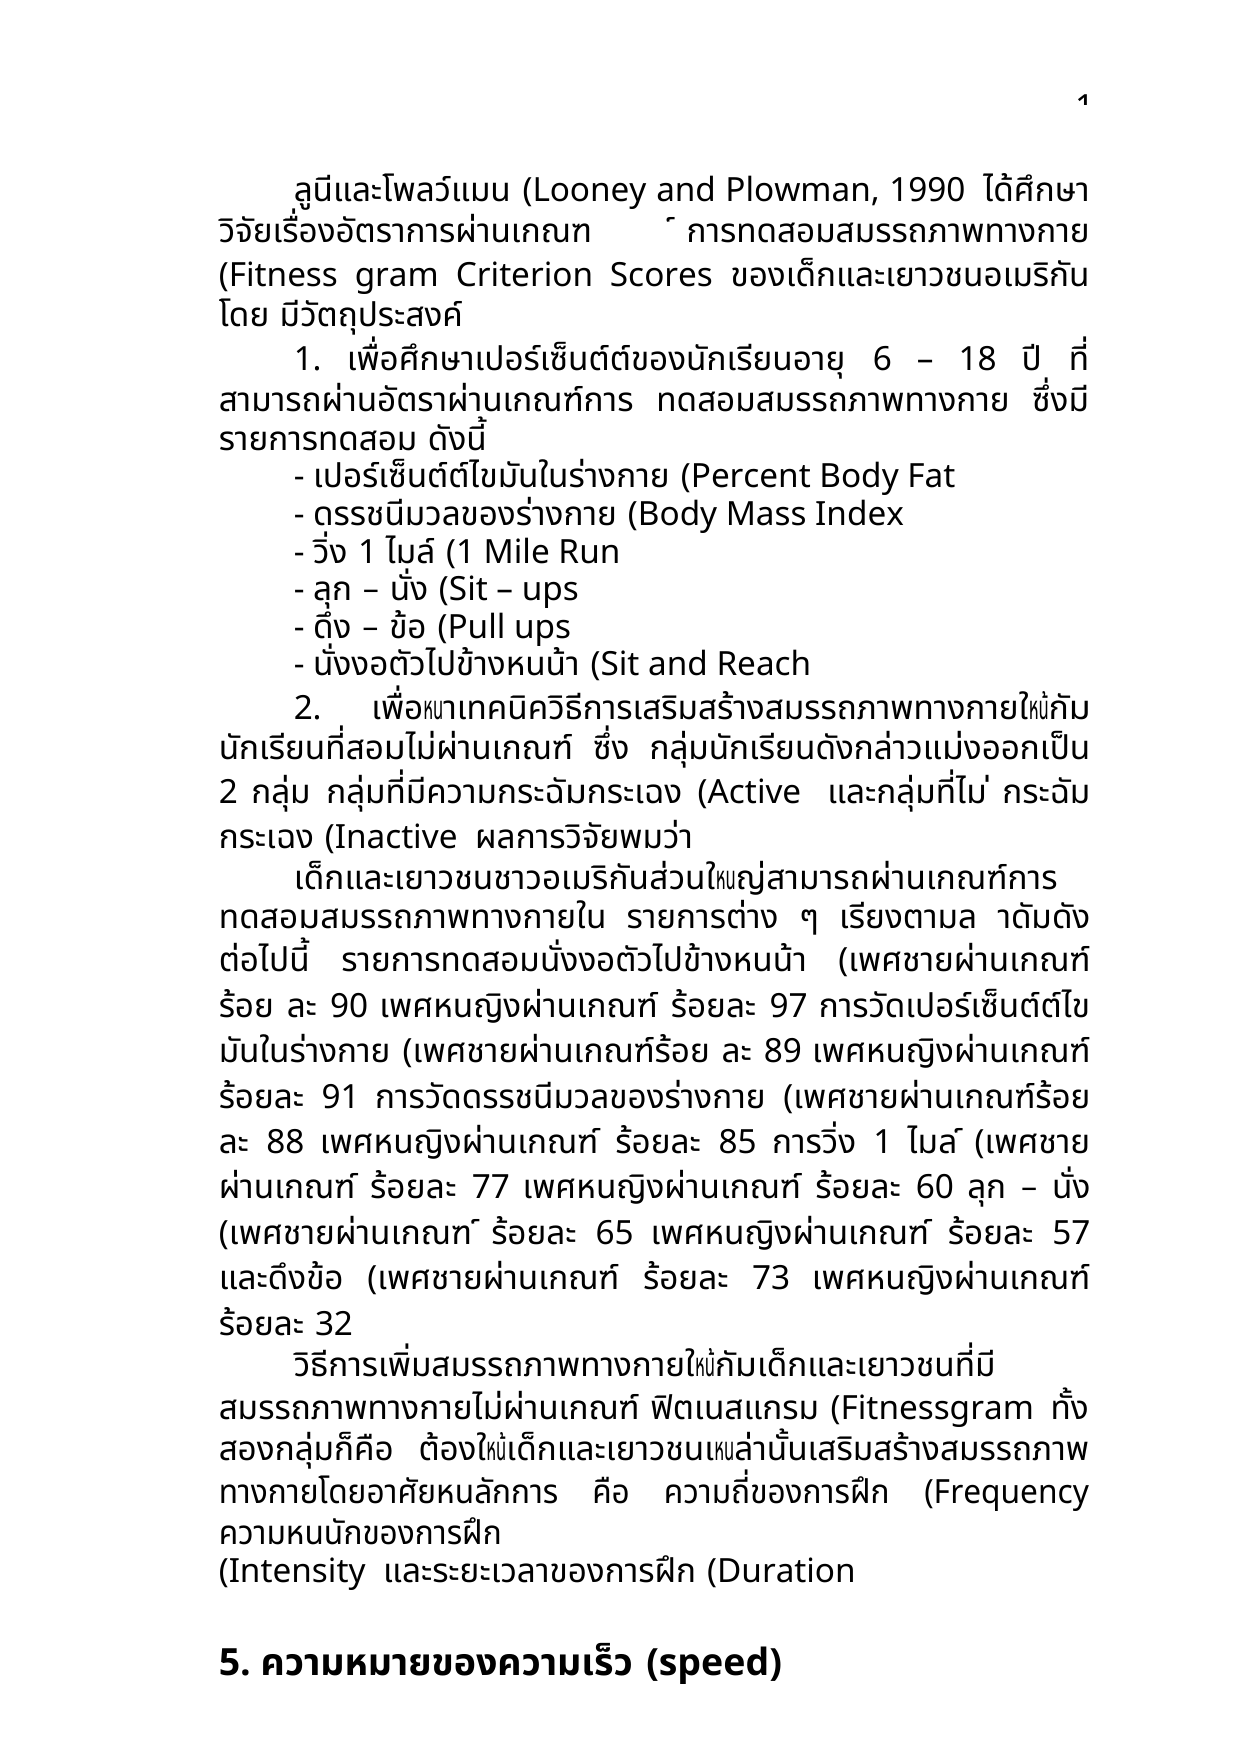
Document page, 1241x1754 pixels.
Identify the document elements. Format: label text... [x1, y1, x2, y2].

text - เปอร์เซ็นต์ต์ไขมันในร่างกาย (Percent Body Fat [293, 458, 1103, 495]
subtitle 5. ความหมายของความเร็ว (speed) [218, 1635, 1103, 1686]
text (Intensity และระยะเวลาของการฝึก (Duration [218, 1552, 1103, 1590]
text เด็กและเยาวชนชาวอเมริกันส่วนใหนญ่สามารถผ่านเกณฑ์การทดสอมสมรรถภาพทางกายใน รายการต่าง ๆ เรียงตามล าดัมดังต่อไปนี้ รายการทดสอมนั่งงอตัวไปข้างหนน้า (เพศชายผ่านเกณฑ์ ร้อย ละ 90 เพศหนญิงผ่านเกณฑ์ ร้อยละ 97 การวัดเปอร์เซ็นต์ต์ไขมันในร่างกาย (เพศชายผ่านเกณฑ์ร้อย ละ 89 เพศหนญิงผ่านเกณฑ์ ร้อยละ 91 การวัดดรรชนีมวลของร่างกาย (เพศชายผ่านเกณฑ์ร้อยละ 88 เพศหนญิงผ่านเกณฑ์ ร้อยละ 85 การวิ่ง 1 ไมล์ (เพศชายผ่านเกณฑ์ ร้อยละ 77 เพศหนญิงผ่านเกณฑ์ ร้อยละ 60 ลุก – นั่ง (เพศชายผ่านเกณฑ์ ร้อยละ 65 เพศหนญิงผ่านเกณฑ์ ร้อยละ 57 และดึงข้อ (เพศชายผ่านเกณฑ์ ร้อยละ 73 เพศหนญิงผ่านเกณฑ์ ร้อยละ 32 [218, 858, 1090, 1345]
text 2. เพื่อหนาเทคนิควิธีการเสริมสร้างสมรรถภาพทางกายใหน้กัมนักเรียนที่สอมไม่ผ่านเกณฑ์ ซึ่ง กลุ่มนักเรียนดังกล่าวแม่งออกเป็น 2 กลุ่ม กลุ่มที่มีความกระฉัมกระเฉง (Active และกลุ่มที่ไม่ กระฉัมกระเฉง (Inactive ผลการวิจัยพมว่า [218, 683, 1090, 858]
text 1. เพื่อศึกษาเปอร์เซ็นต์ต์ของนักเรียนอายุ 6 – 18 ปี ที่สามารถผ่านอัตราผ่านเกณฑ์การ ทดสอมสมรรถภาพทางกาย ซึ่งมีรายการทดสอม ดังนี้ [218, 335, 1089, 458]
text - วิ่ง 1 ไมล์ (1 Mile Run [293, 533, 1103, 571]
text - ลุก – นั่ง (Sit – ups [293, 571, 1103, 608]
text - ดรรชนีมวลของร่างกาย (Body Mass Index [293, 495, 1103, 533]
text - นั่งงอตัวไปข้างหนน้า (Sit and Reach [293, 646, 1103, 683]
text - ดึง – ข้อ (Pull ups [293, 608, 1103, 646]
text ลูนีและโพลว์แมน (Looney and Plowman, 1990 ได้ศึกษาวิจัยเรื่องอัตราการผ่านเกณฑ์ การทดสอมสมรรถภาพทางกาย (Fitness gram Criterion Scores ของเด็กและเยาวชนอเมริกันโดย มีวัตถุประสงค์ [218, 166, 1090, 335]
text วิธีการเพิ่มสมรรถภาพทางกายใหน้กัมเด็กและเยาวชนที่มีสมรรถภาพทางกายไม่ผ่านเกณฑ์ ฟิตเนสแกรม (Fitnessgram ทั้งสองกลุ่มก็คือ ต้องใหน้เด็กและเยาวชนเหนล่านั้นเสริมสร้างสมรรถภาพ ทางกายโดยอาศัยหนลักการ คือ ความถี่ของการฝึก (Frequency ความหนนักของการฝึก [218, 1345, 1089, 1552]
